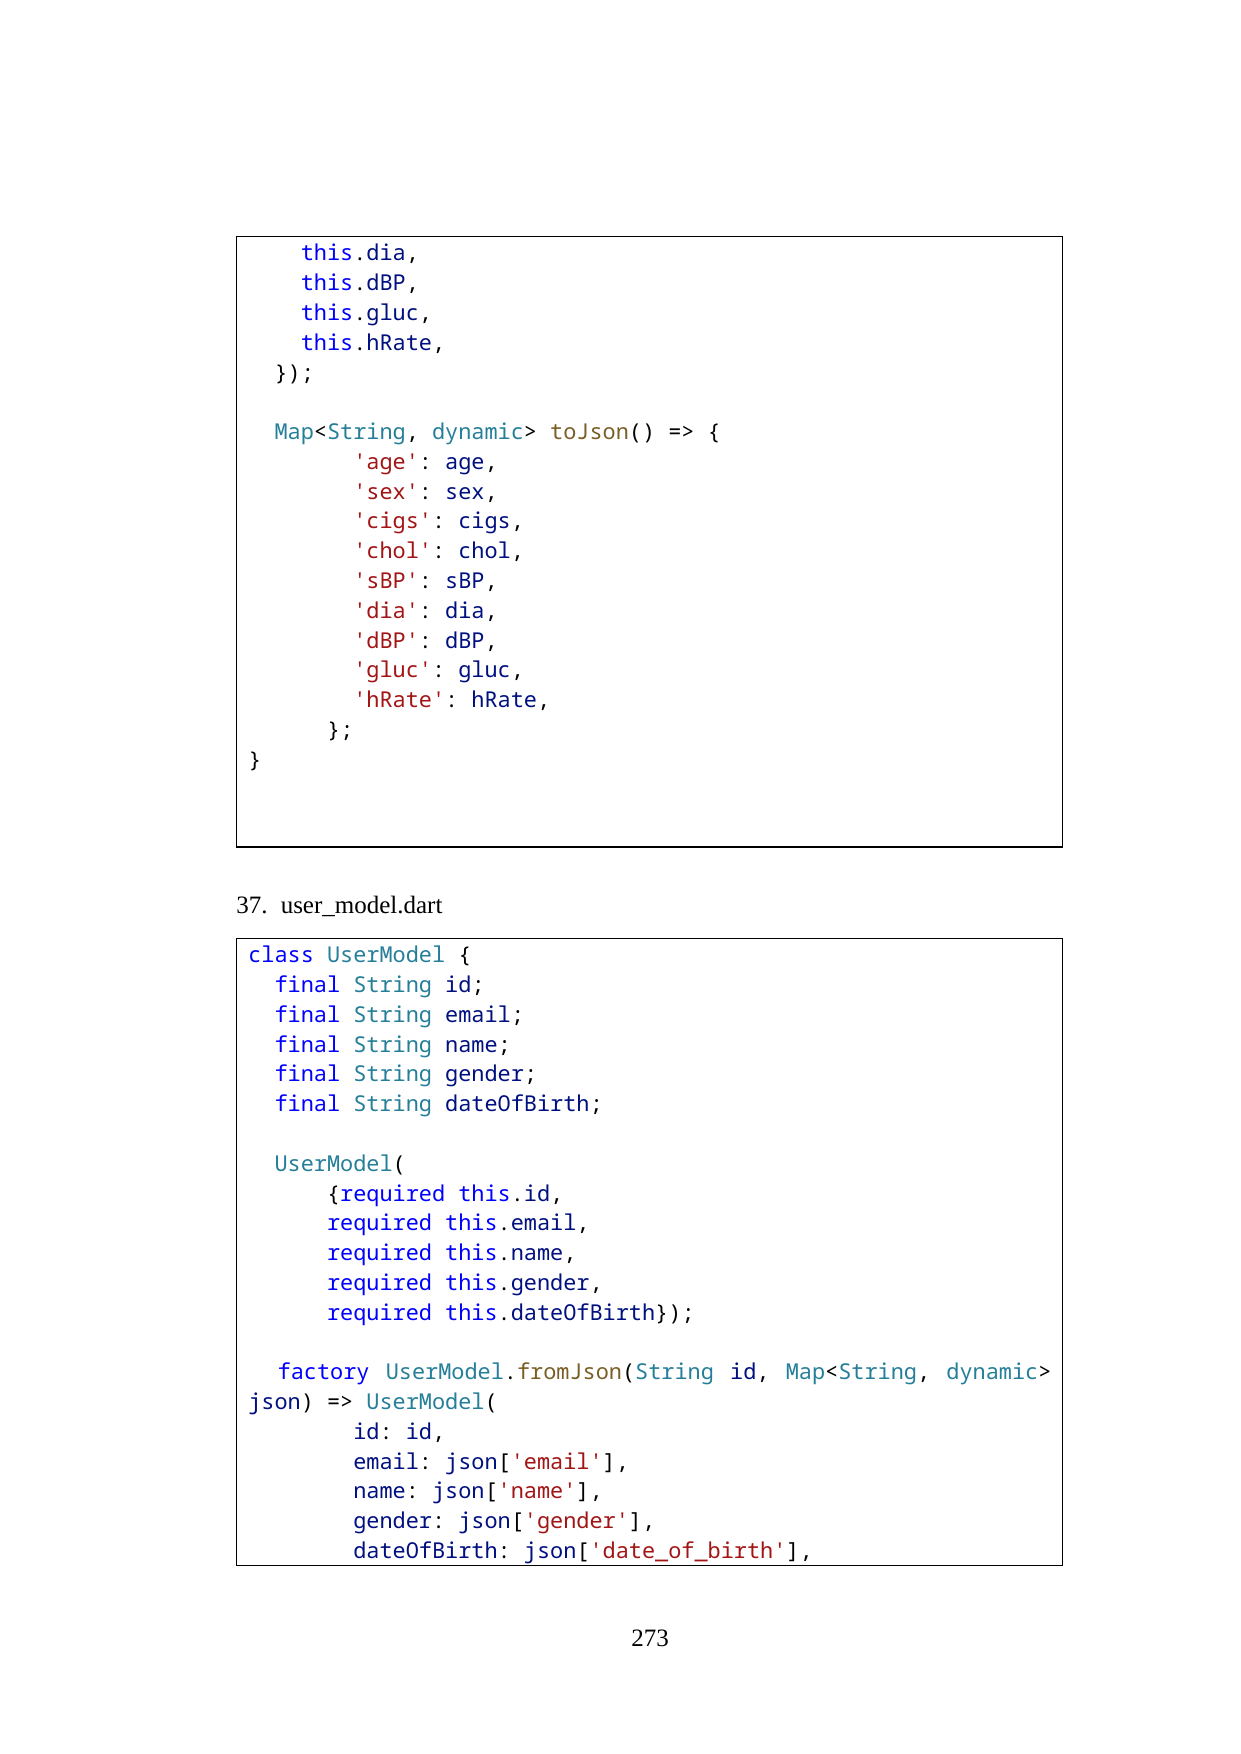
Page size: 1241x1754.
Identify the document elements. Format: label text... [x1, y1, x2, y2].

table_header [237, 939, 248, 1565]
list user_model.dart [236, 891, 1063, 919]
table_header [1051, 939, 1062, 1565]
